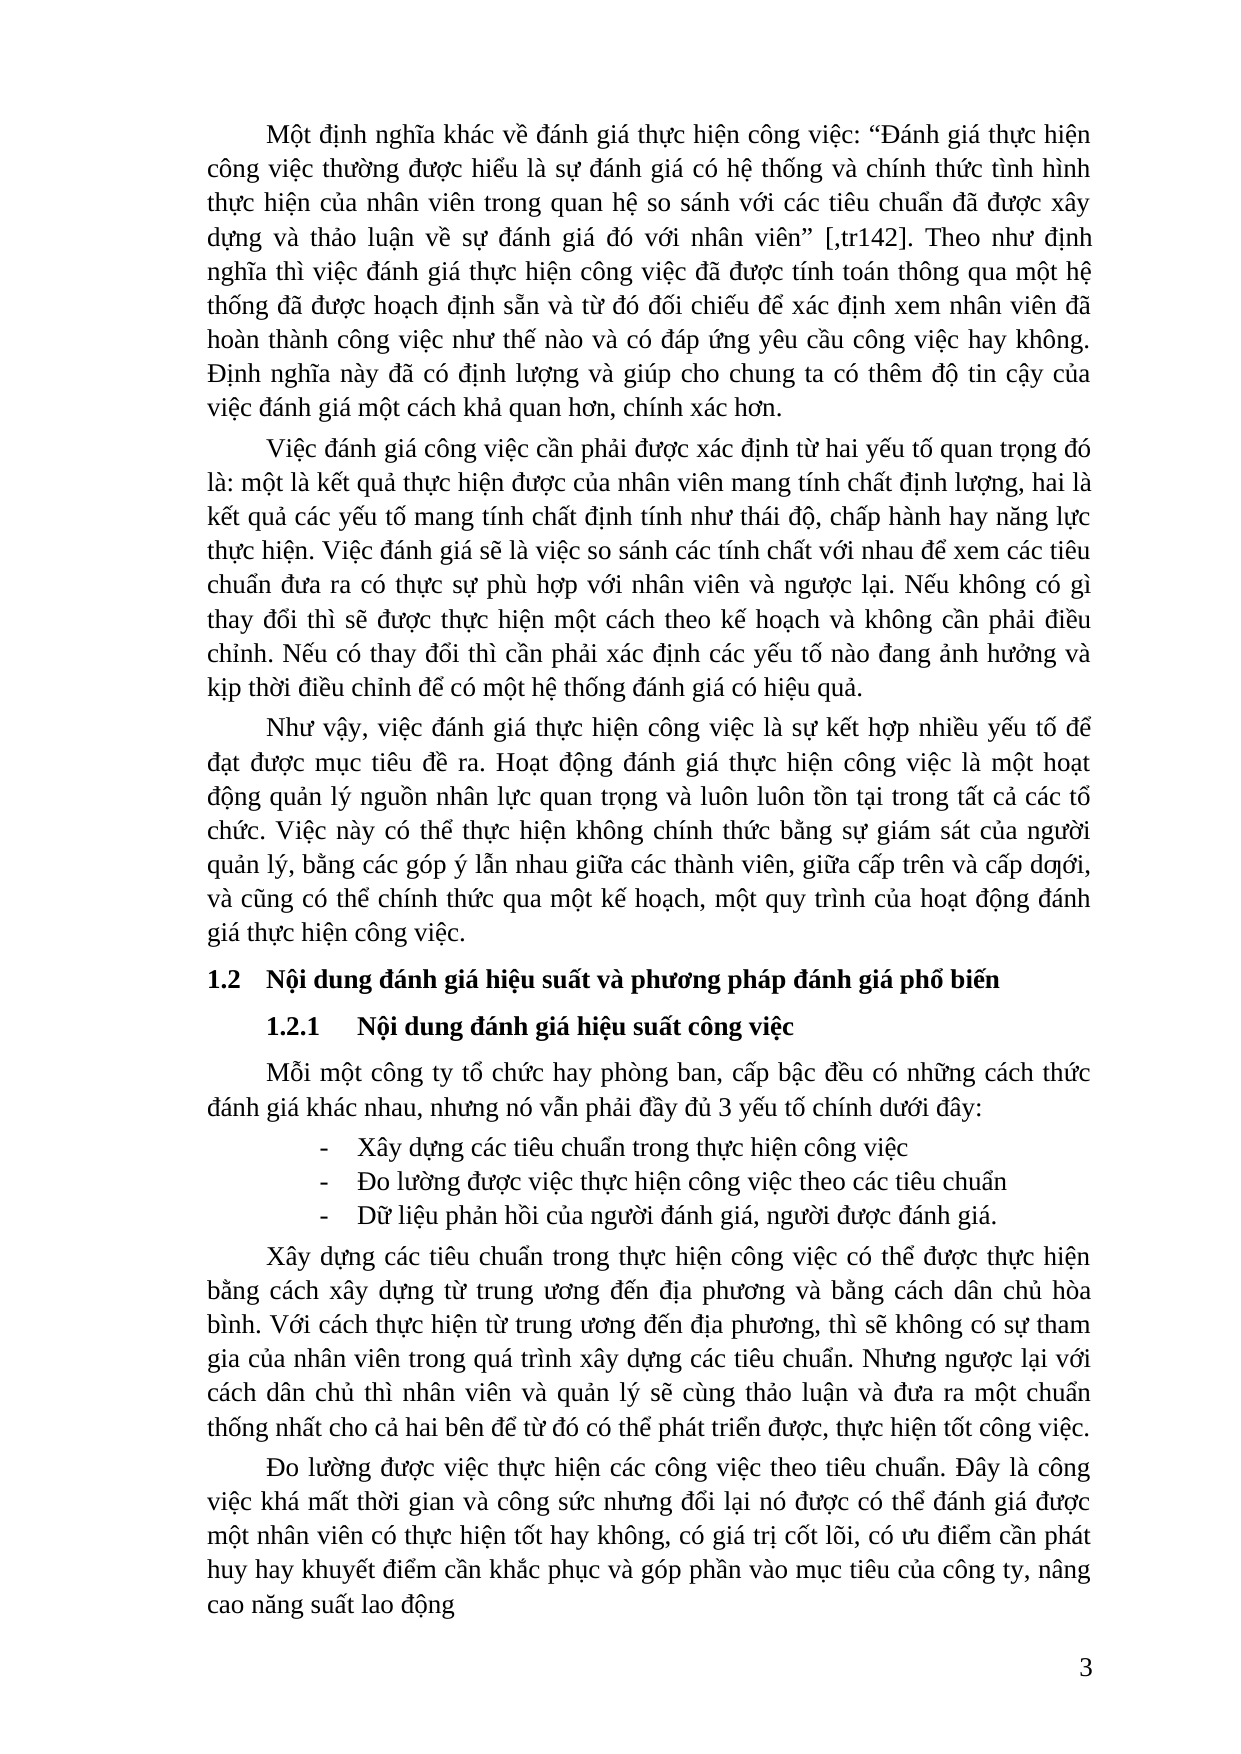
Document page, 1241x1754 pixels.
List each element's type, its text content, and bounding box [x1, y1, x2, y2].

text Một định nghĩa khác về đánh giá thực hiện công việc: “Đánh giá thực hiện công việc thường được hiểu là sự đánh giá có hệ thống và chính thức tình hình thực hiện của nhân viên trong quan hệ so sánh với các tiêu chuẩn đã được xây dựng và thảo luận về sự đánh giá đó với nhân viên” [,tr142]. Theo như định nghĩa thì việc đánh giá thực hiện công việc đã được tính toán thông qua một hệ thống đã được hoạch định sẵn và từ đó đối chiếu để xác định xem nhân viên đã hoàn thành công việc như thế nào và có đáp ứng yêu cầu công việc hay không. Định nghĩa này đã có định lượng và giúp cho chung ta có thêm độ tin cậy của việc đánh giá một cách khả quan hơn, chính xác hơn. [207, 118, 1092, 423]
list Đo lường được việc thực hiện công việc theo các tiêu chuẩn [319, 1165, 1092, 1196]
subtitle Nội dung đánh giá hiệu suất và phương pháp đánh giá phổ biến [207, 963, 1092, 994]
text Như vậy, việc đánh giá thực hiện công việc là sự kết hợp nhiều yếu tố để đạt được mục tiêu đề ra. Hoạt động đánh giá thực hiện công việc là một hoạt động quản lý nguồn nhân lực quan trọng và luôn luôn tồn tại trong tất cả các tổ chức. Việc này có thể thực hiện không chính thức bằng sự giám sát của người quản lý, bằng các góp ý lẫn nhau giữa các thành viên, giữa cấp trên và cấp dƣới, và cũng có thể chính thức qua một kế hoạch, một quy trình của hoạt động đánh giá thực hiện công việc. [207, 711, 1092, 948]
subtitle Nội dung đánh giá hiệu suất công việc [266, 1010, 1092, 1041]
text Việc đánh giá công việc cần phải được xác định từ hai yếu tố quan trọng đó là: một là kết quả thực hiện được của nhân viên mang tính chất định lượng, hai là kết quả các yếu tố mang tính chất định tính như thái độ, chấp hành hay năng lực thực hiện. Việc đánh giá sẽ là việc so sánh các tính chất với nhau để xem các tiêu chuẩn đưa ra có thực sự phù hợp với nhân viên và ngược lại. Nếu không có gì thay đổi thì sẽ được thực hiện một cách theo kế hoạch và không cần phải điều chỉnh. Nếu có thay đổi thì cần phải xác định các yếu tố nào đang ảnh hưởng và kịp thời điều chỉnh để có một hệ thống đánh giá có hiệu quả. [207, 432, 1092, 702]
text Xây dựng các tiêu chuẩn trong thực hiện công việc có thể được thực hiện bằng cách xây dựng từ trung ương đến địa phương và bằng cách dân chủ hòa bình. Với cách thực hiện từ trung ương đến địa phương, thì sẽ không có sự tham gia của nhân viên trong quá trình xây dựng các tiêu chuẩn. Nhưng ngược lại với cách dân chủ thì nhân viên và quản lý sẽ cùng thảo luận và đưa ra một chuẩn thống nhất cho cả hai bên để từ đó có thể phát triển được, thực hiện tốt công việc. [207, 1240, 1092, 1442]
list Xây dựng các tiêu chuẩn trong thực hiện công việc [319, 1131, 1092, 1162]
text Mỗi một công ty tổ chức hay phòng ban, cấp bậc đều có những cách thức đánh giá khác nhau, nhưng nó vẫn phải đầy đủ 3 yếu tố chính dưới đây: [207, 1056, 1092, 1122]
text Đo lường được việc thực hiện các công việc theo tiêu chuẩn. Đây là công việc khá mất thời gian và công sức nhưng đổi lại nó được có thể đánh giá được một nhân viên có thực hiện tốt hay không, có giá trị cốt lõi, có ưu điểm cần phát huy hay khuyết điểm cần khắc phục và góp phần vào mục tiêu của công ty, nâng cao năng suất lao động [207, 1451, 1092, 1619]
list Dữ liệu phản hồi của người đánh giá, người được đánh giá. [319, 1199, 1092, 1231]
